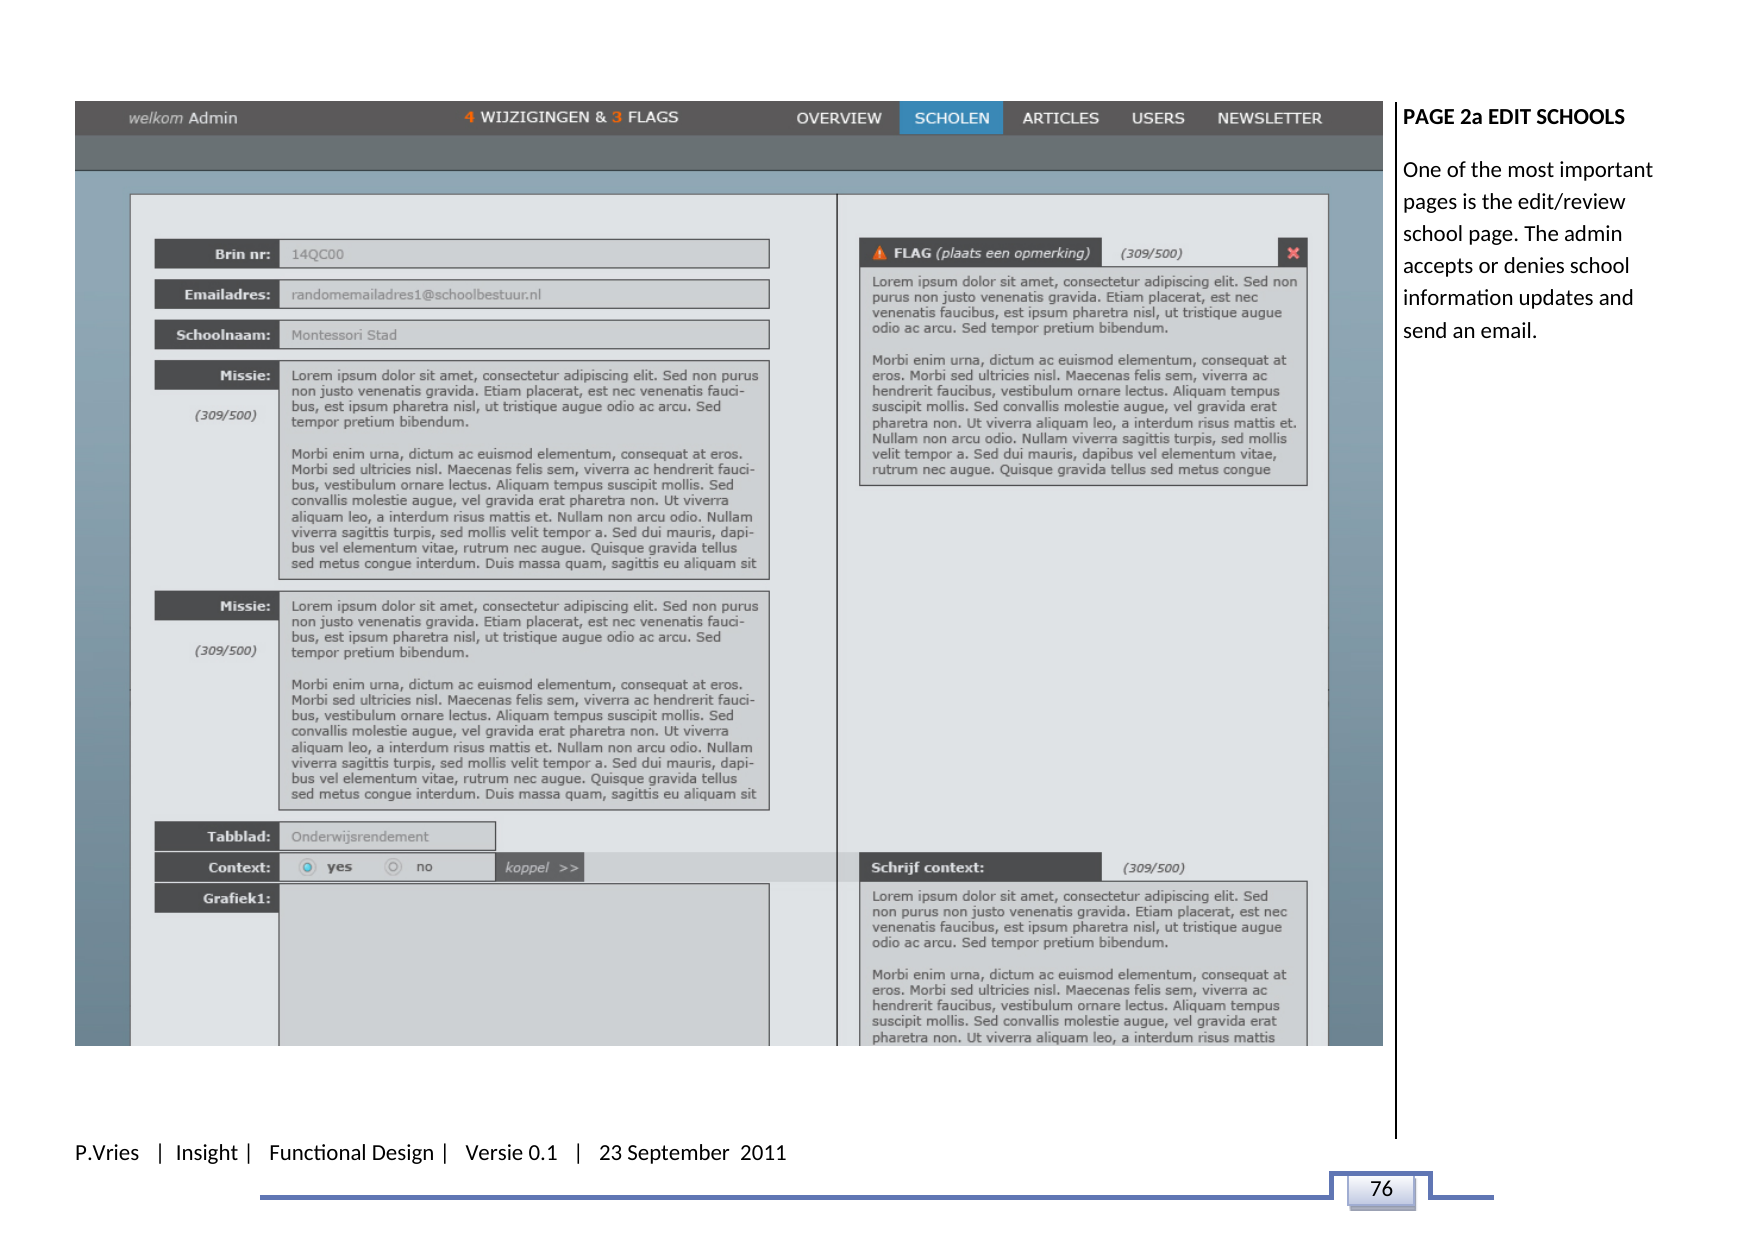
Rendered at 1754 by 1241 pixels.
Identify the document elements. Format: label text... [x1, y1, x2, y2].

text PAGE 2a EDIT SCHOOLS [1403, 102, 1679, 130]
text One of the most important pages is the edit/review school page. The admin accepts or denies school information updates and send an email. [1403, 155, 1679, 344]
picture [75, 101, 1383, 1046]
